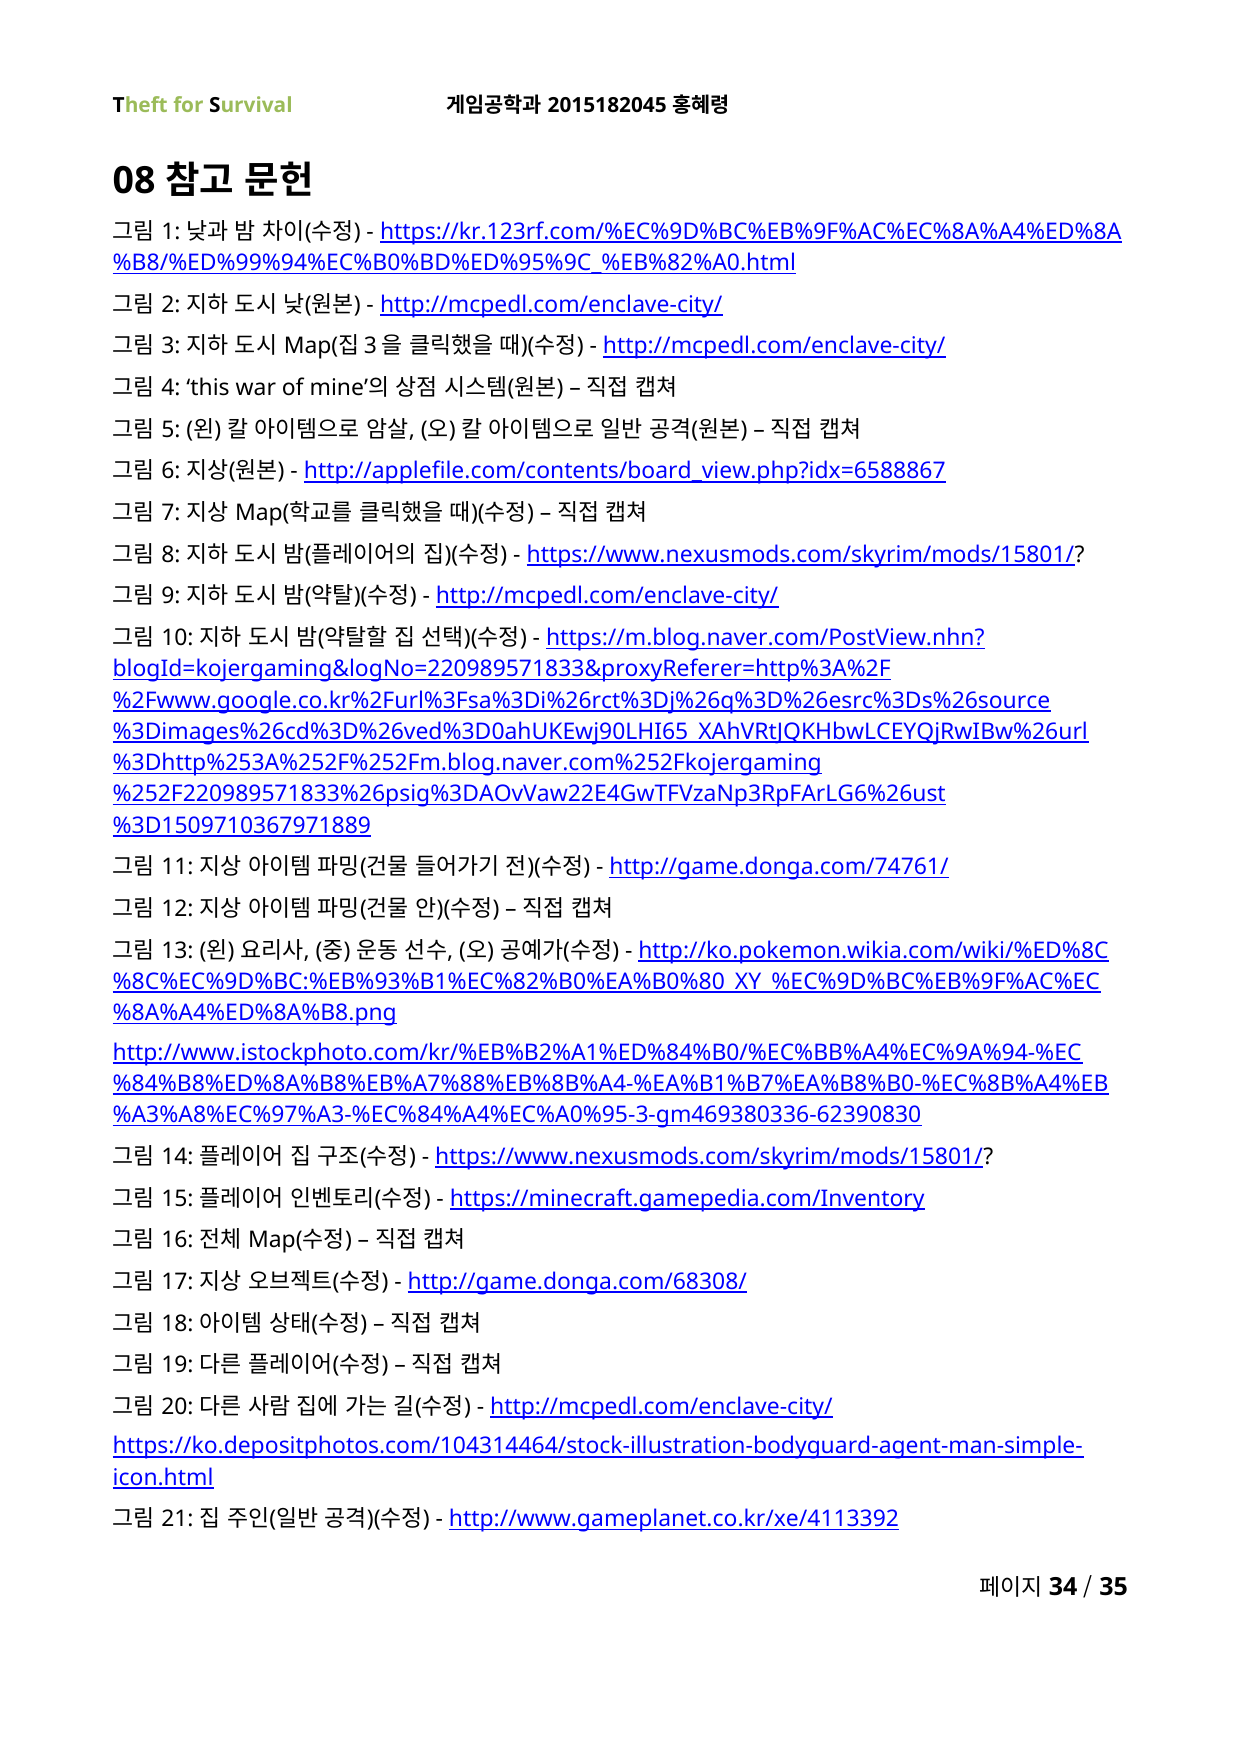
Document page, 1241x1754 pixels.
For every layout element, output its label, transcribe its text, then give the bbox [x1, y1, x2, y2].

text 그림 19: 다른 플레이어(수정) – 직접 캡쳐 [112, 1346, 1128, 1379]
text 그림 16: 전체 Map(수정) – 직접 캡쳐 [112, 1221, 1128, 1254]
text 그림 17: 지상 오브젝트(수정) - http://game.donga.com/68308/ [112, 1263, 1128, 1296]
text 그림 9: 지하 도시 밤(약탈)(수정) - http://mcpedl.com/enclave-city/ [112, 577, 1128, 611]
text 그림 20: 다른 사람 집에 가는 길(수정) - http://mcpedl.com/enclave-city/ [112, 1388, 1128, 1421]
text 그림 8: 지하 도시 밤(플레이어의 집)(수정) - https://www.nexusmods.com/skyrim/mods/15801/? [112, 536, 1128, 569]
text 그림 11: 지상 아이템 파밍(건물 들어가기 전)(수정) - http://game.donga.com/74761/ [112, 848, 1128, 882]
text 그림 13: (왼) 요리사, (중) 운동 선수, (오) 공예가(수정) - http://ko.pokemon.wikia.com/wiki/%ED%8C%8C%EC%9D%BC:%EB%93%B1%EC%82%B0%EA%B0%80_XY_%EC%9D%BC%EB%9F%AC%EC%8A%A4%ED%8A%B8.png [112, 932, 1128, 1027]
text https://ko.depositphotos.com/104314464/stock-illustration-bodyguard-agent-man-simple-icon.html [112, 1429, 1128, 1492]
text 그림 2: 지하 도시 낮(원본) - http://mcpedl.com/enclave-city/ [112, 286, 1128, 319]
text 그림 7: 지상 Map(학교를 클릭했을 때)(수정) – 직접 캡쳐 [112, 494, 1128, 527]
text http://www.istockphoto.com/kr/%EB%B2%A1%ED%84%B0/%EC%BB%A4%EC%9A%94-%EC%84%B8%ED%8A%B8%EB%A7%88%EB%8B%A4-%EA%B1%B7%EA%B8%B0-%EC%8B%A4%EB%A3%A8%EC%97%A3-%EC%84%A4%EC%A0%95-3-gm469380336-62390830 [112, 1036, 1128, 1129]
text 그림 3: 지하 도시 Map(집3을 클릭했을 때)(수정) - http://mcpedl.com/enclave-city/ [112, 327, 1128, 361]
text 그림 4: ‘this war of mine’의 상점 시스템(원본) – 직접 캡쳐 [112, 369, 1128, 402]
text 그림 6: 지상(원본) - http://applefile.com/contents/board_view.php?idx=6588867 [112, 452, 1128, 486]
text 그림 14: 플레이어 집 구조(수정) - https://www.nexusmods.com/skyrim/mods/15801/? [112, 1138, 1128, 1171]
text 그림 1: 낮과 밤 차이(수정) - https://kr.123rf.com/%EC%9D%BC%EB%9F%AC%EC%8A%A4%ED%8A%B8/%ED%99%94%EC%B0%BD%ED%95%9C_%EB%82%A0.html [112, 213, 1128, 277]
text 그림 15: 플레이어 인벤토리(수정) - https://minecraft.gamepedia.com/Inventory [112, 1179, 1128, 1213]
text 그림 18: 아이템 상태(수정) – 직접 캡쳐 [112, 1304, 1128, 1338]
text 그림 12: 지상 아이템 파밍(건물 안)(수정) – 직접 캡쳐 [112, 890, 1128, 923]
text 그림 10: 지하 도시 밤(약탈할 집 선택)(수정) - https://m.blog.naver.com/PostView.nhn?blogId=kojergaming&logNo=220989571833&proxyReferer=http%3A%2F%2Fwww.google.co.kr%2Furl%3Fsa%3Di%26rct%3Dj%26q%3D%26esrc%3Ds%26source%3Dimages%26cd%3D%26ved%3D0ahUKEwj90LHI65_XAhVRtJQKHbwLCEYQjRwIBw%26url%3Dhttp%253A%252F%252Fm.blog.naver.com%252Fkojergaming%252F220989571833%26psig%3DAOvVaw22E4GwTFVzaNp3RpFArLG6%26ust%3D1509710367971889 [112, 619, 1128, 840]
subtitle 08 참고 문헌 [112, 150, 1128, 204]
text 그림 21: 집 주인(일반 공격)(수정) - http://www.gameplanet.co.kr/xe/4113392 [112, 1500, 1128, 1534]
text 그림 5: (왼) 칼 아이템으로 암살, (오) 칼 아이템으로 일반 공격(원본) – 직접 캡쳐 [112, 411, 1128, 444]
